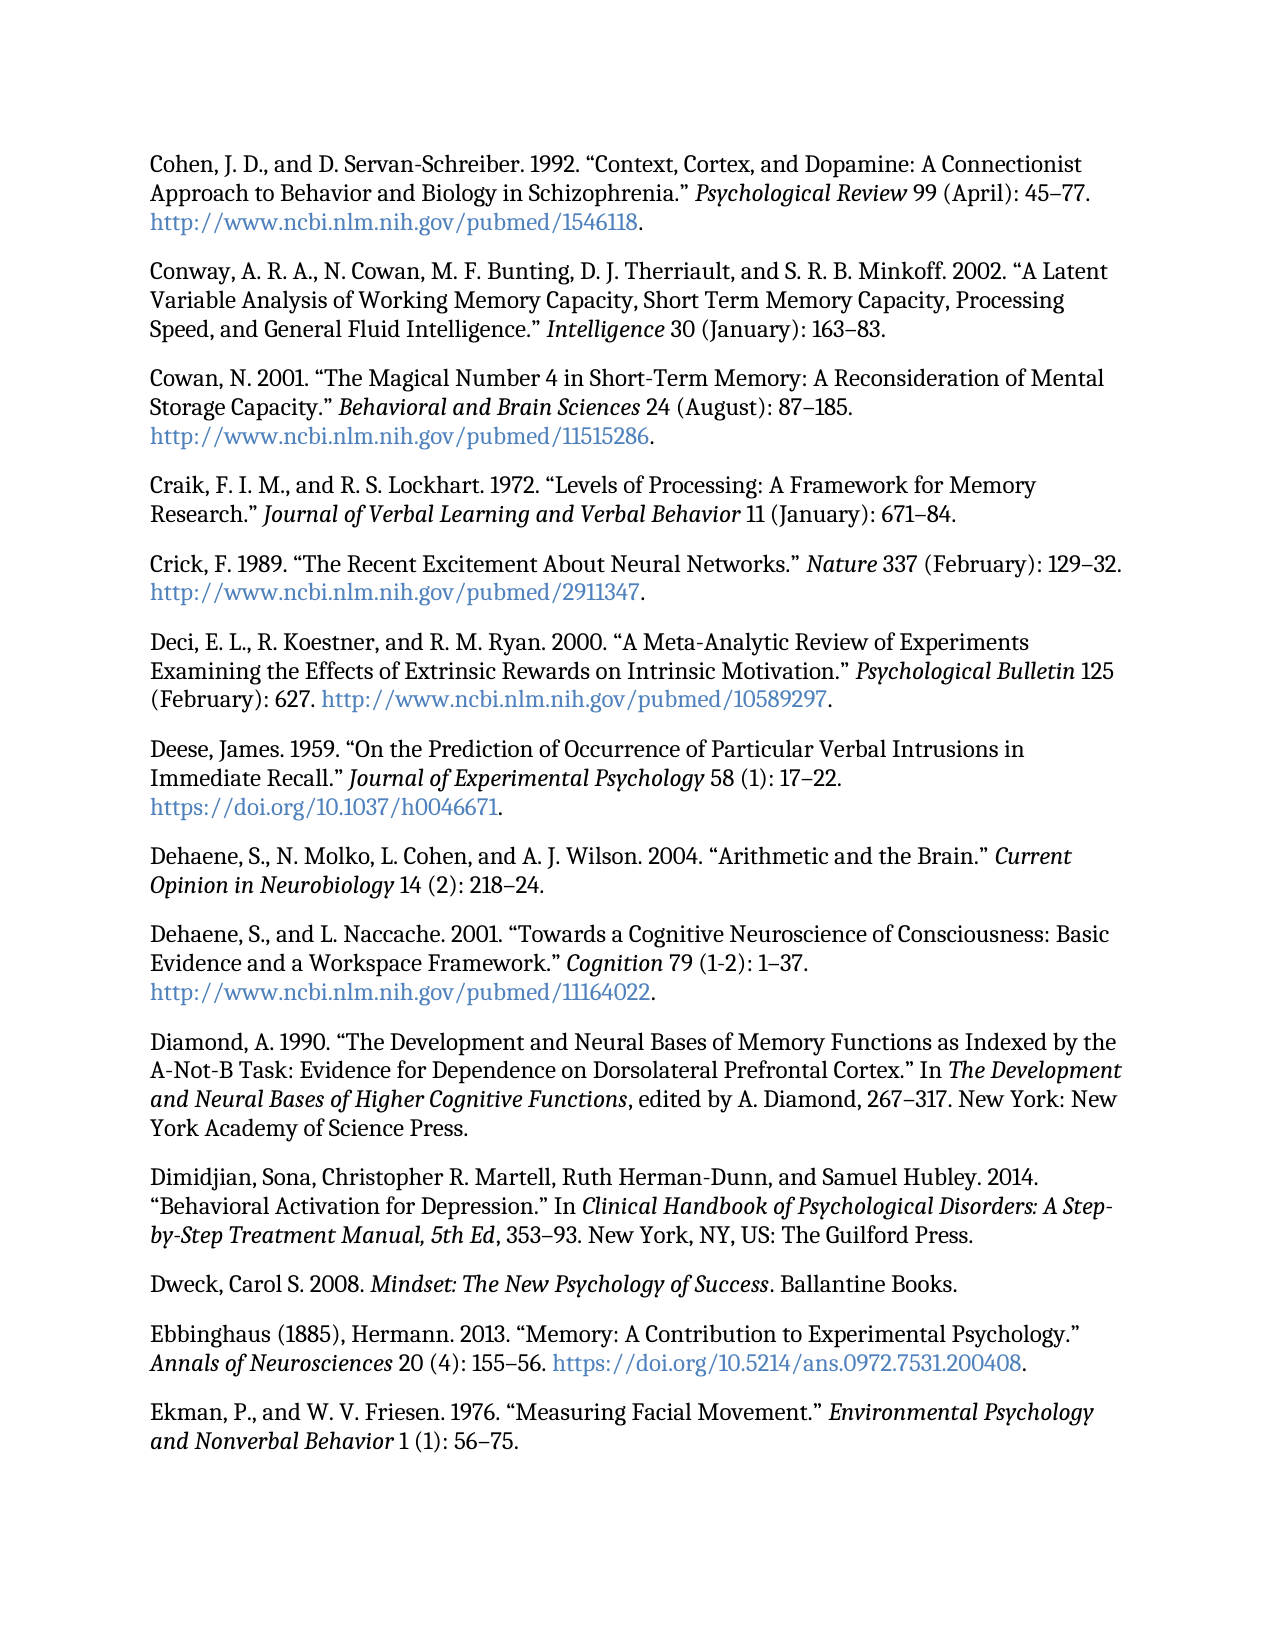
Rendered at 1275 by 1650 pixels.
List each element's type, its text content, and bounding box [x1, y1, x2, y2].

text Dimidjian, Sona, Christopher R. Martell, Ruth Herman-Dunn, and Samuel Hubley. 2014. “Behavioral Activation for Depression.” In Clinical Handbook of Psychological Disorders: A Step-by-Step Treatment Manual, 5th Ed, 353–93. New York, NY, US: The Guilford Press. [150, 1163, 1125, 1249]
text Dweck, Carol S. 2008. Mindset: The New Psychology of Success. Ballantine Books. [150, 1270, 1125, 1299]
text Ebbinghaus (1885), Hermann. 2013. “Memory: A Contribution to Experimental Psychology.” Annals of Neurosciences 20 (4): 155–56. https://doi.org/10.5214/ans.0972.7531.200408. [150, 1320, 1125, 1377]
text Deese, James. 1959. “On the Prediction of Occurrence of Particular Verbal Intrusions in Immediate Recall.” Journal of Experimental Psychology 58 (1): 17–22. https://doi.org/10.1037/h0046671. [150, 735, 1125, 821]
text Conway, A. R. A., N. Cowan, M. F. Bunting, D. J. Therriault, and S. R. B. Minkoff. 2002. “A Latent Variable Analysis of Working Memory Capacity, Short Term Memory Capacity, Processing Speed, and General Fluid Intelligence.” Intelligence 30 (January): 163–83. [150, 257, 1125, 343]
text Crick, F. 1989. “The Recent Excitement About Neural Networks.” Nature 337 (February): 129–32. http://www.ncbi.nlm.nih.gov/pubmed/2911347. [150, 549, 1125, 607]
text Deci, E. L., R. Koestner, and R. M. Ryan. 2000. “A Meta-Analytic Review of Experiments Examining the Effects of Extrinsic Rewards on Intrinsic Motivation.” Psychological Bulletin 125 (February): 627. http://www.ncbi.nlm.nih.gov/pubmed/10589297. [150, 628, 1125, 714]
text Dehaene, S., and L. Naccache. 2001. “Towards a Cognitive Neuroscience of Consciousness: Basic Evidence and a Workspace Framework.” Cognition 79 (1-2): 1–37. http://www.ncbi.nlm.nih.gov/pubmed/11164022. [150, 920, 1125, 1007]
text Diamond, A. 1990. “The Development and Neural Bases of Memory Functions as Indexed by the A-Not-B Task: Evidence for Dependence on Dorsolateral Prefrontal Cortex.” In The Development and Neural Bases of Higher Cognitive Functions, edited by A. Diamond, 267–317. New York: New York Academy of Science Press. [150, 1027, 1125, 1142]
text Craik, F. I. M., and R. S. Lockhart. 1972. “Levels of Processing: A Framework for Memory Research.” Journal of Verbal Learning and Verbal Behavior 11 (January): 671–84. [150, 471, 1125, 529]
text Ekman, P., and W. V. Friesen. 1976. “Measuring Facial Movement.” Environmental Psychology and Nonverbal Behavior 1 (1): 56–75. [150, 1398, 1125, 1456]
text Dehaene, S., N. Molko, L. Cohen, and A. J. Wilson. 2004. “Arithmetic and the Brain.” Current Opinion in Neurobiology 14 (2): 218–24. [150, 842, 1125, 899]
text Cowan, N. 2001. “The Magical Number 4 in Short-Term Memory: A Reconsideration of Mental Storage Capacity.” Behavioral and Brain Sciences 24 (August): 87–185. http://www.ncbi.nlm.nih.gov/pubmed/11515286. [150, 364, 1125, 450]
text Cohen, J. D., and D. Servan-Schreiber. 1992. “Context, Cortex, and Dopamine: A Connectionist Approach to Behavior and Biology in Schizophrenia.” Psychological Review 99 (April): 45–77. http://www.ncbi.nlm.nih.gov/pubmed/1546118. [150, 150, 1125, 236]
